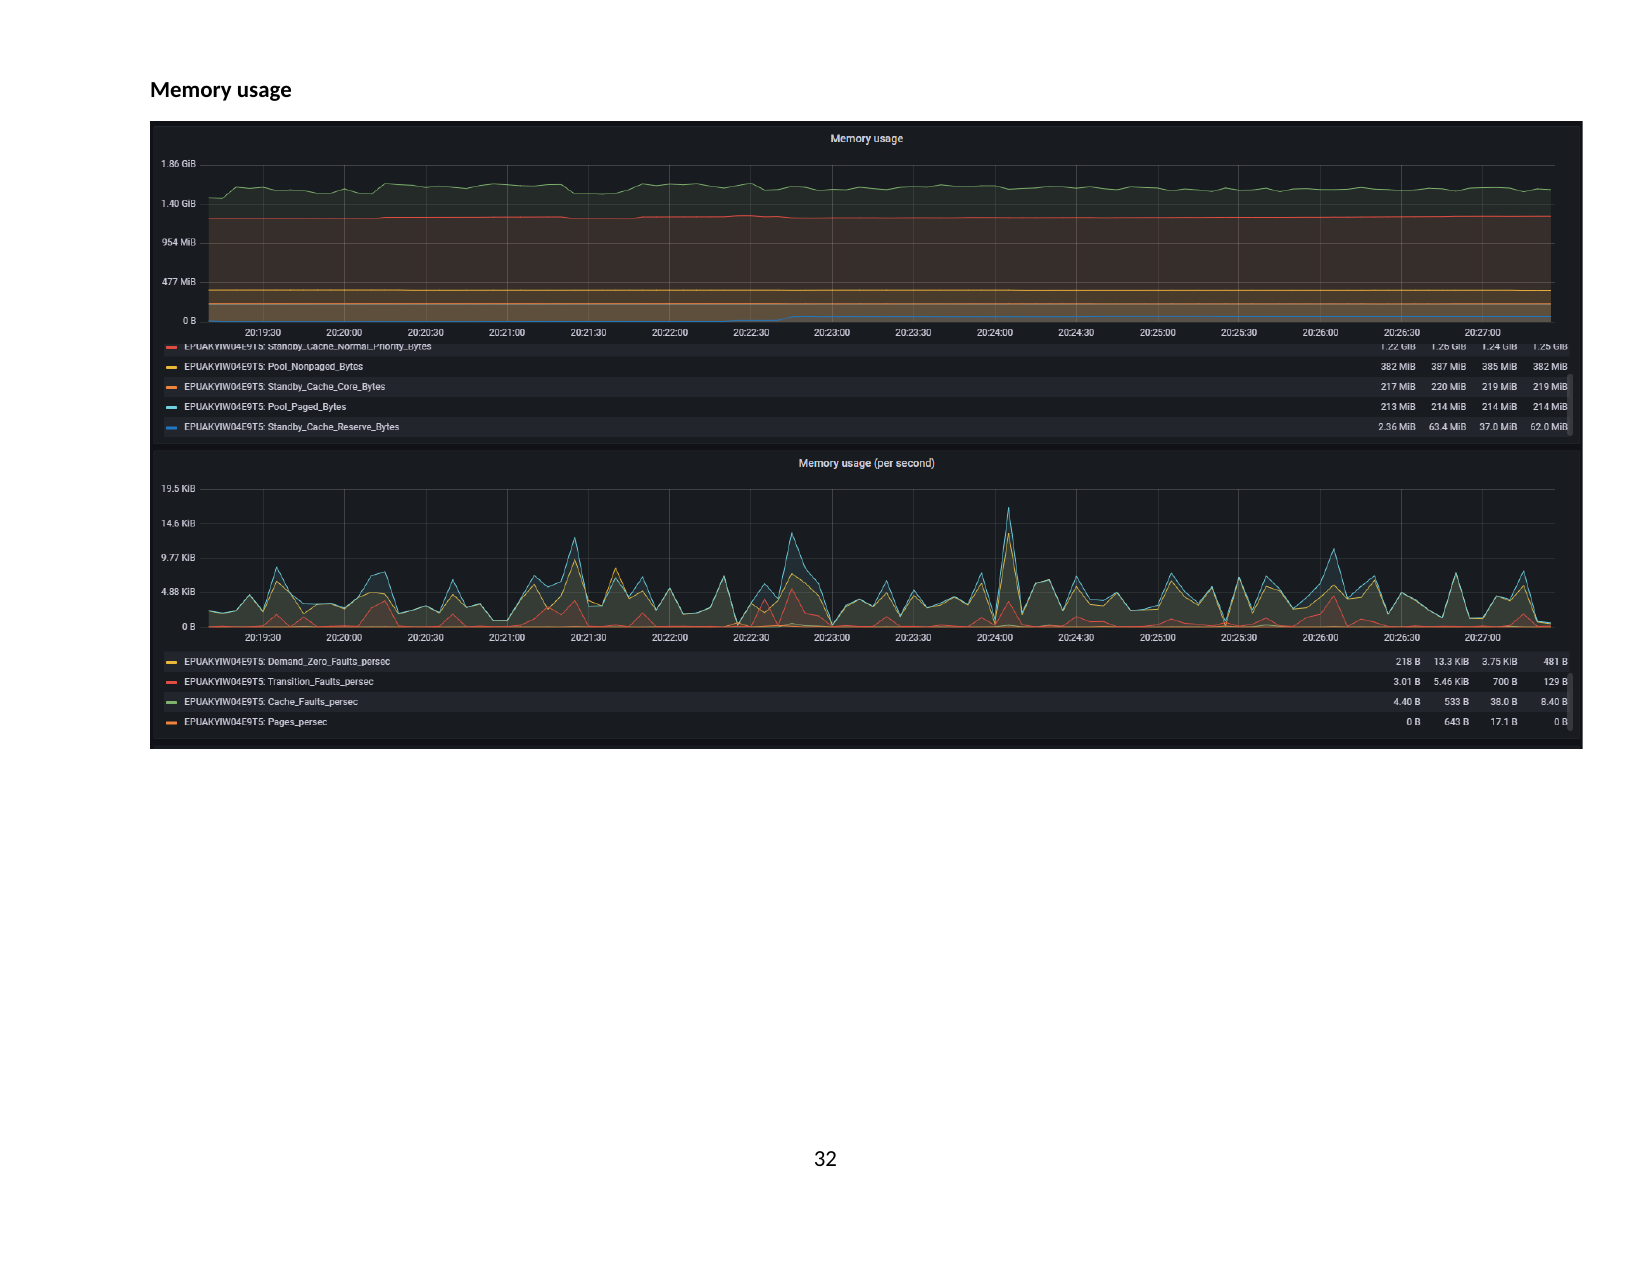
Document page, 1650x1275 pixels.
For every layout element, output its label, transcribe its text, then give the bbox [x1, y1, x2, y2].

text Memory usage [150, 75, 1575, 103]
picture [150, 121, 1583, 749]
